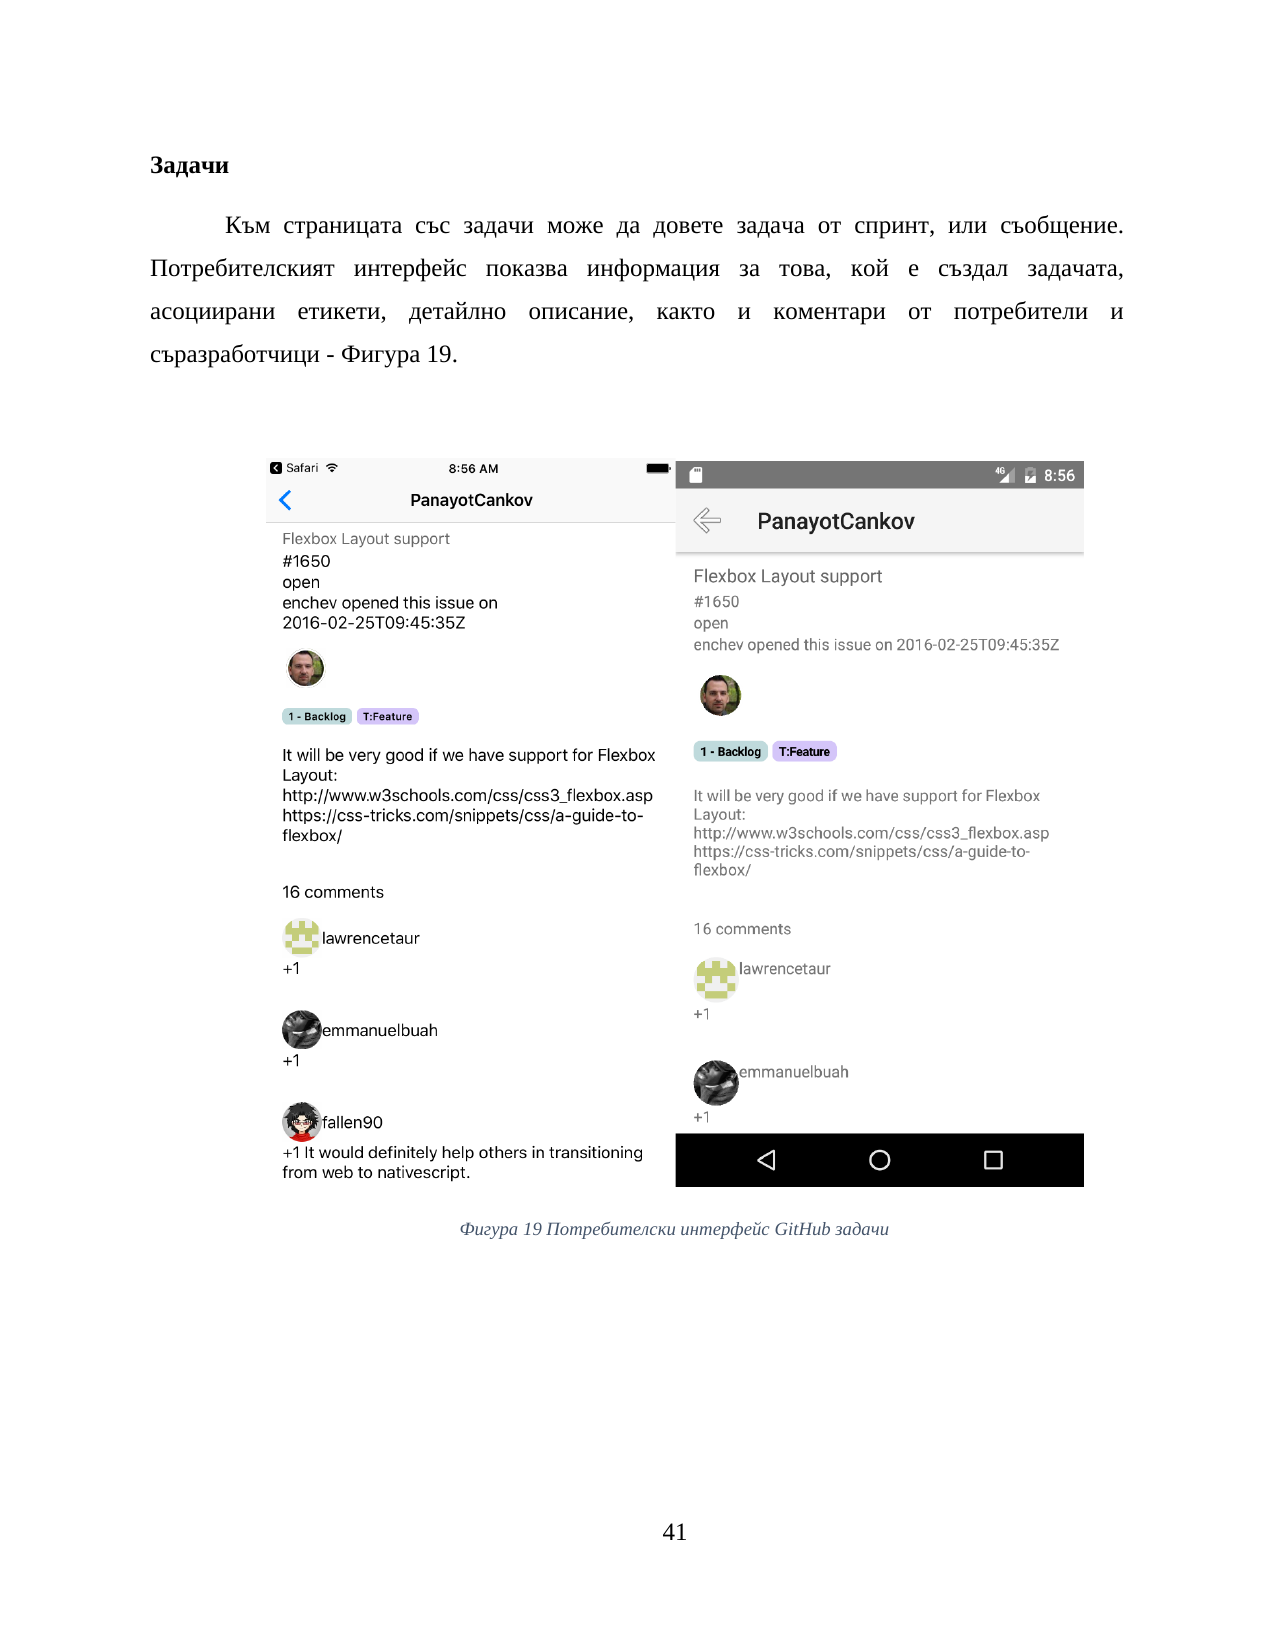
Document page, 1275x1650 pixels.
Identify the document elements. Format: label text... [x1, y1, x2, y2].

text Задачи [150, 150, 1125, 179]
picture [266, 458, 1084, 1187]
text Към страницата със задачи може да довете задача от спринт, или съобщение. Потребителският интерфейс показва информация за това, кой е създал задачата, асоциирани етикети, детайлно описание, както и коментари от потребители и съразработчици - Фигура 19. [150, 210, 1125, 368]
